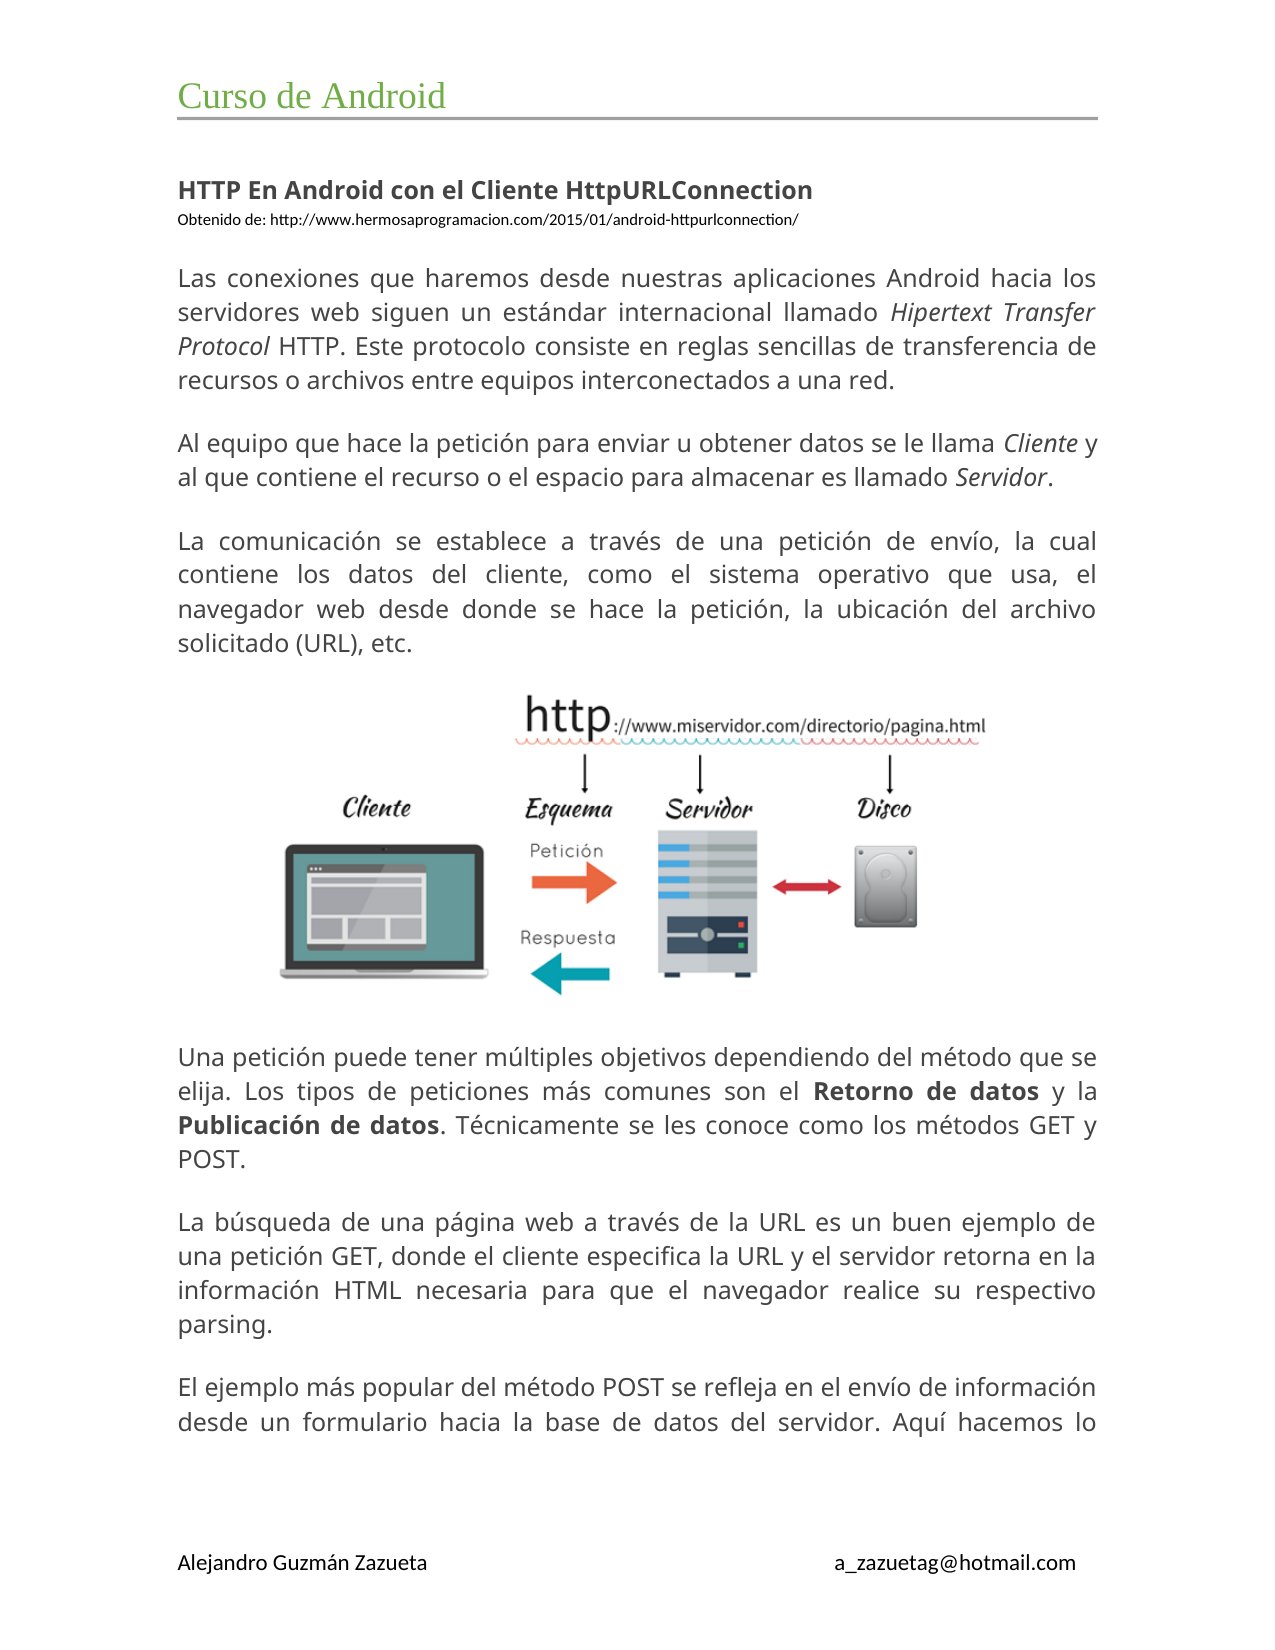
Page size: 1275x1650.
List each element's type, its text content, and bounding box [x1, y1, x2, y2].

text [177, 1370, 1098, 1438]
text La comunicación se establece a través de una petición de envío, la cual contiene los datos del cliente, como el sistema operativo que usa, el navegador web desde donde se hace la petición, la ubicación del archivo solicitado (URL), etc. [177, 523, 1098, 659]
picture [268, 688, 1008, 1011]
text Una petición puede tener múltiples objetivos dependiendo del método que se elija. Los tipos de peticiones más comunes son el Retorno de datos y la Publicación de datos. Técnicamente se les conoce como los métodos GET y POST. [177, 1039, 1098, 1176]
text La búsqueda de una página web a través de la URL es un buen ejemplo de una petición GET, donde el cliente especifica la URL y el servidor retorna en la información HTML necesaria para que el navegador realice su respectivo parsing. [177, 1205, 1098, 1341]
subtitle HTTP En Android con el Cliente HttpURLConnection [177, 173, 1098, 207]
text Las conexiones que haremos desde nuestras aplicaciones Android hacia los servidores web siguen un estándar internacional llamado Hipertext Transfer Protocol HTTP. Este protocolo consiste en reglas sencillas de transferencia de recursos o archivos entre equipos interconectados a una red. [177, 260, 1098, 397]
text Obtenido de: http://www.hermosaprogramacion.com/2015/01/android-httpurlconnection/ [177, 209, 1098, 230]
text Al equipo que hace la petición para enviar u obtener datos se le llama Cliente y al que contiene el recurso o el espacio para almacenar es llamado Servidor. [177, 426, 1098, 494]
